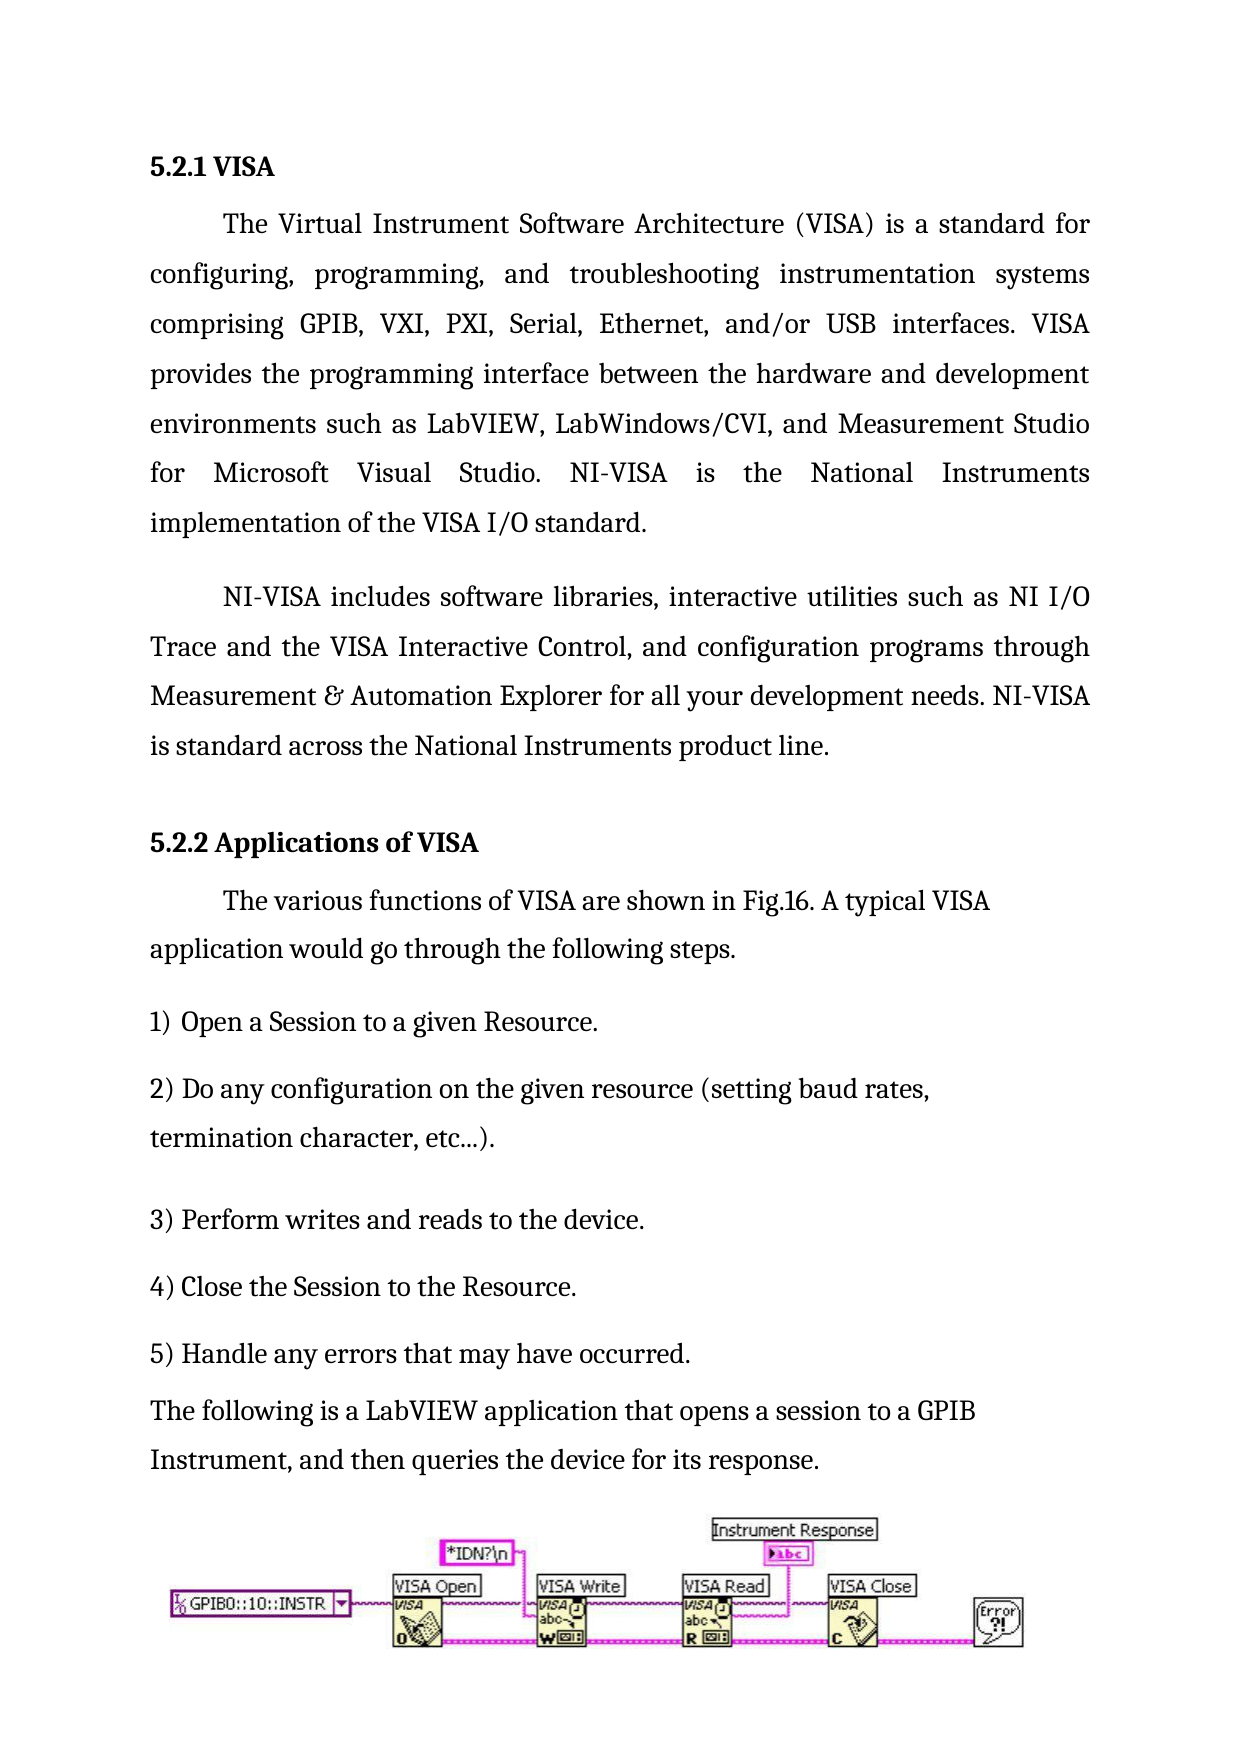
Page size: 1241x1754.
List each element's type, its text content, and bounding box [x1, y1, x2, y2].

text 5.2.1 VISA [150, 150, 1091, 183]
list Close the Session to the Resource. [150, 1270, 1091, 1303]
list Open a Session to a given Resource. [150, 1005, 1091, 1039]
list Handle any errors that may have occurred. [150, 1337, 1091, 1371]
picture [153, 1505, 1050, 1680]
list Do any configuration on the given resource (setting baud rates, termination character, etc...). [150, 1072, 1058, 1154]
text 5.2.2 Applications of VISA [150, 827, 1091, 860]
text The various functions of VISA are shown in Fig.16. A typical VISA application would go through the following steps. [150, 884, 1020, 966]
text NI-VISA includes software libraries, interactive utilities such as NI I/O Trace and the VISA Interactive Control, and configuration programs through Measurement & Automation Explorer for all your development needs. NI-VISA is standard across the National Instruments product line. [150, 580, 1091, 763]
text The following is a LabVIEW application that opens a session to a GPIB Instrument, and then queries the device for its response. [150, 1394, 991, 1477]
list Perform writes and reads to the device. [150, 1203, 1091, 1236]
text The Virtual Instrument Software Architecture (VISA) is a standard for configuring, programming, and troubleshooting instrumentation systems comprising GPIB, VXI, PXI, Serial, Ethernet, and/or USB interfaces. VISA provides the programming interface between the hardware and development environments such as LabVIEW, LabWindows/CVI, and Measurement Studio for Microsoft Visual Studio. NI-VISA is the National Instruments implementation of the VISA I/O standard. [150, 207, 1091, 540]
